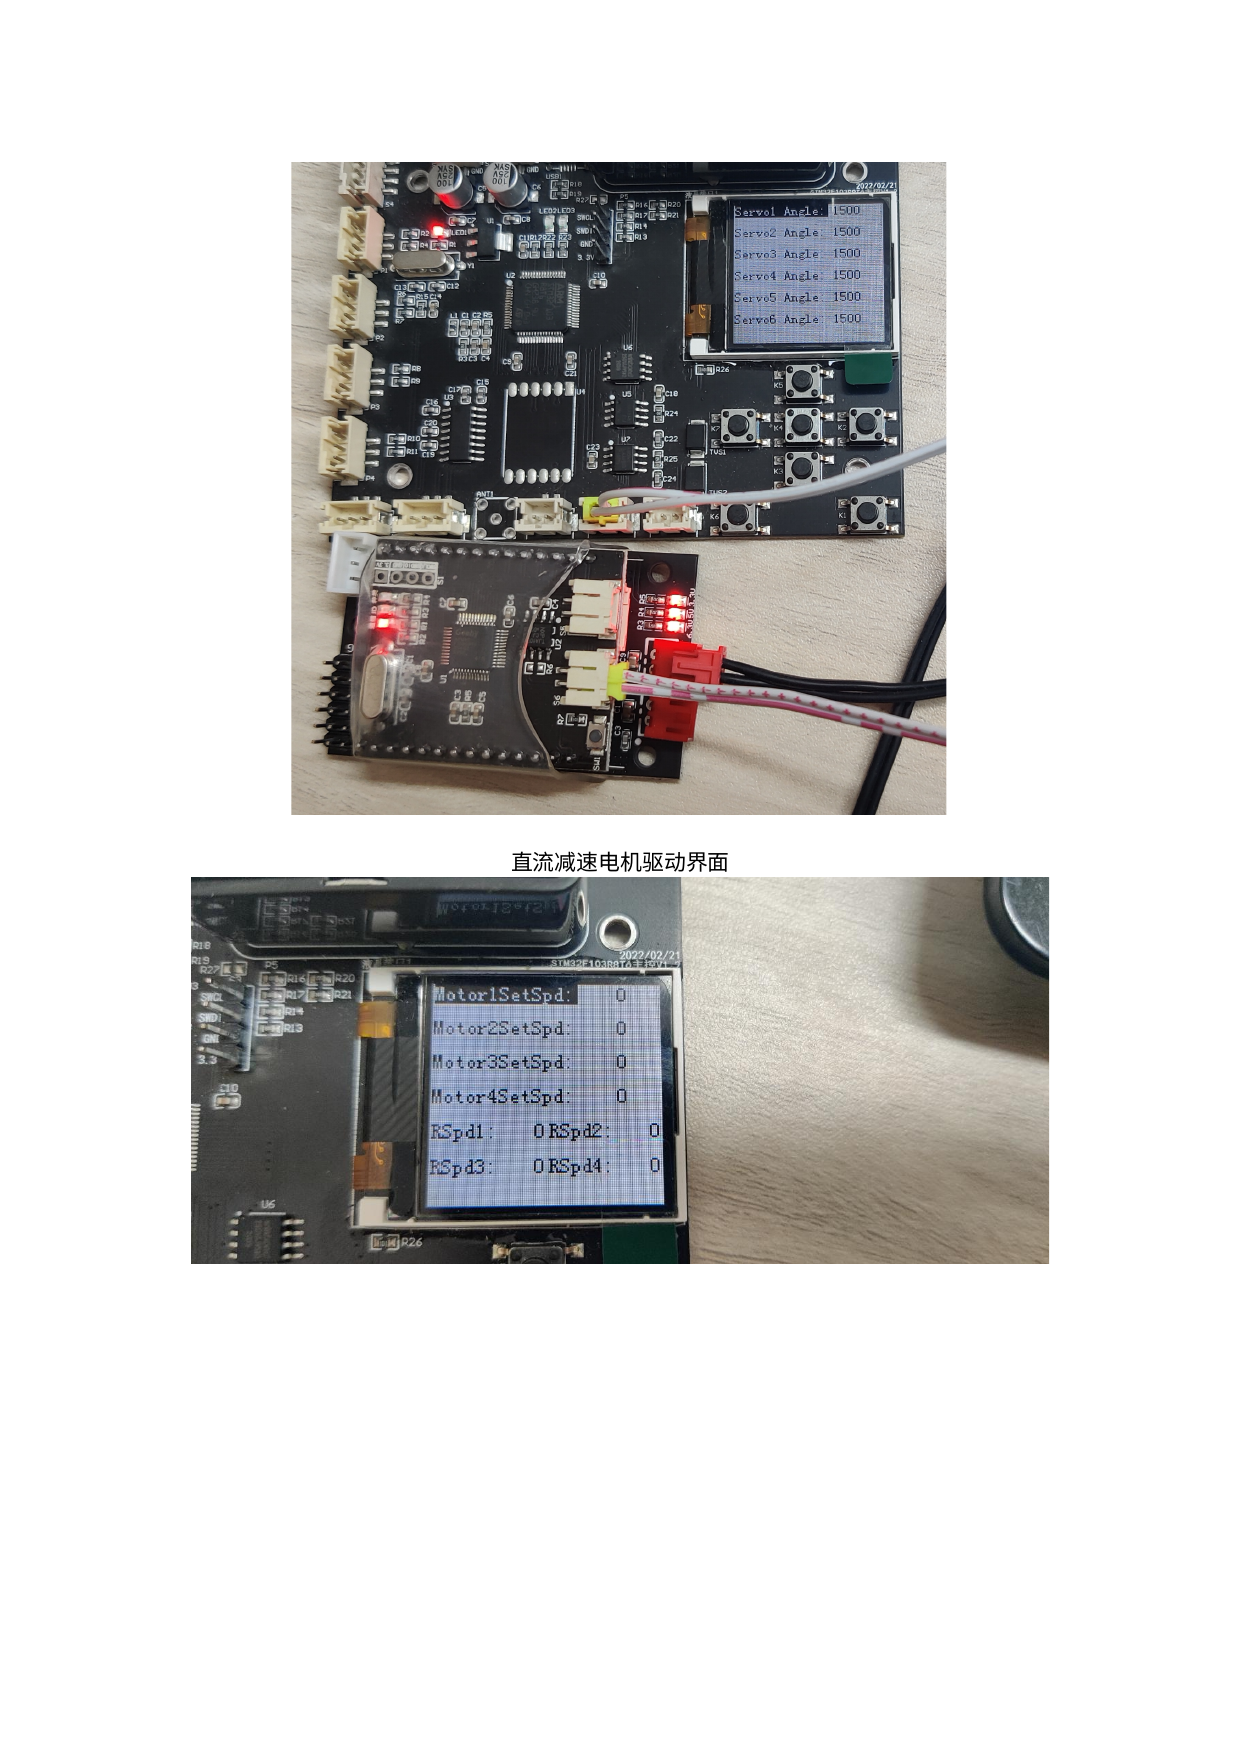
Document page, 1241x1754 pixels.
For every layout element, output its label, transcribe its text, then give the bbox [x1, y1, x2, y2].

picture [191, 877, 1050, 1264]
text 直流减速电机驱动界面 [187, 844, 1053, 877]
picture [291, 162, 947, 815]
